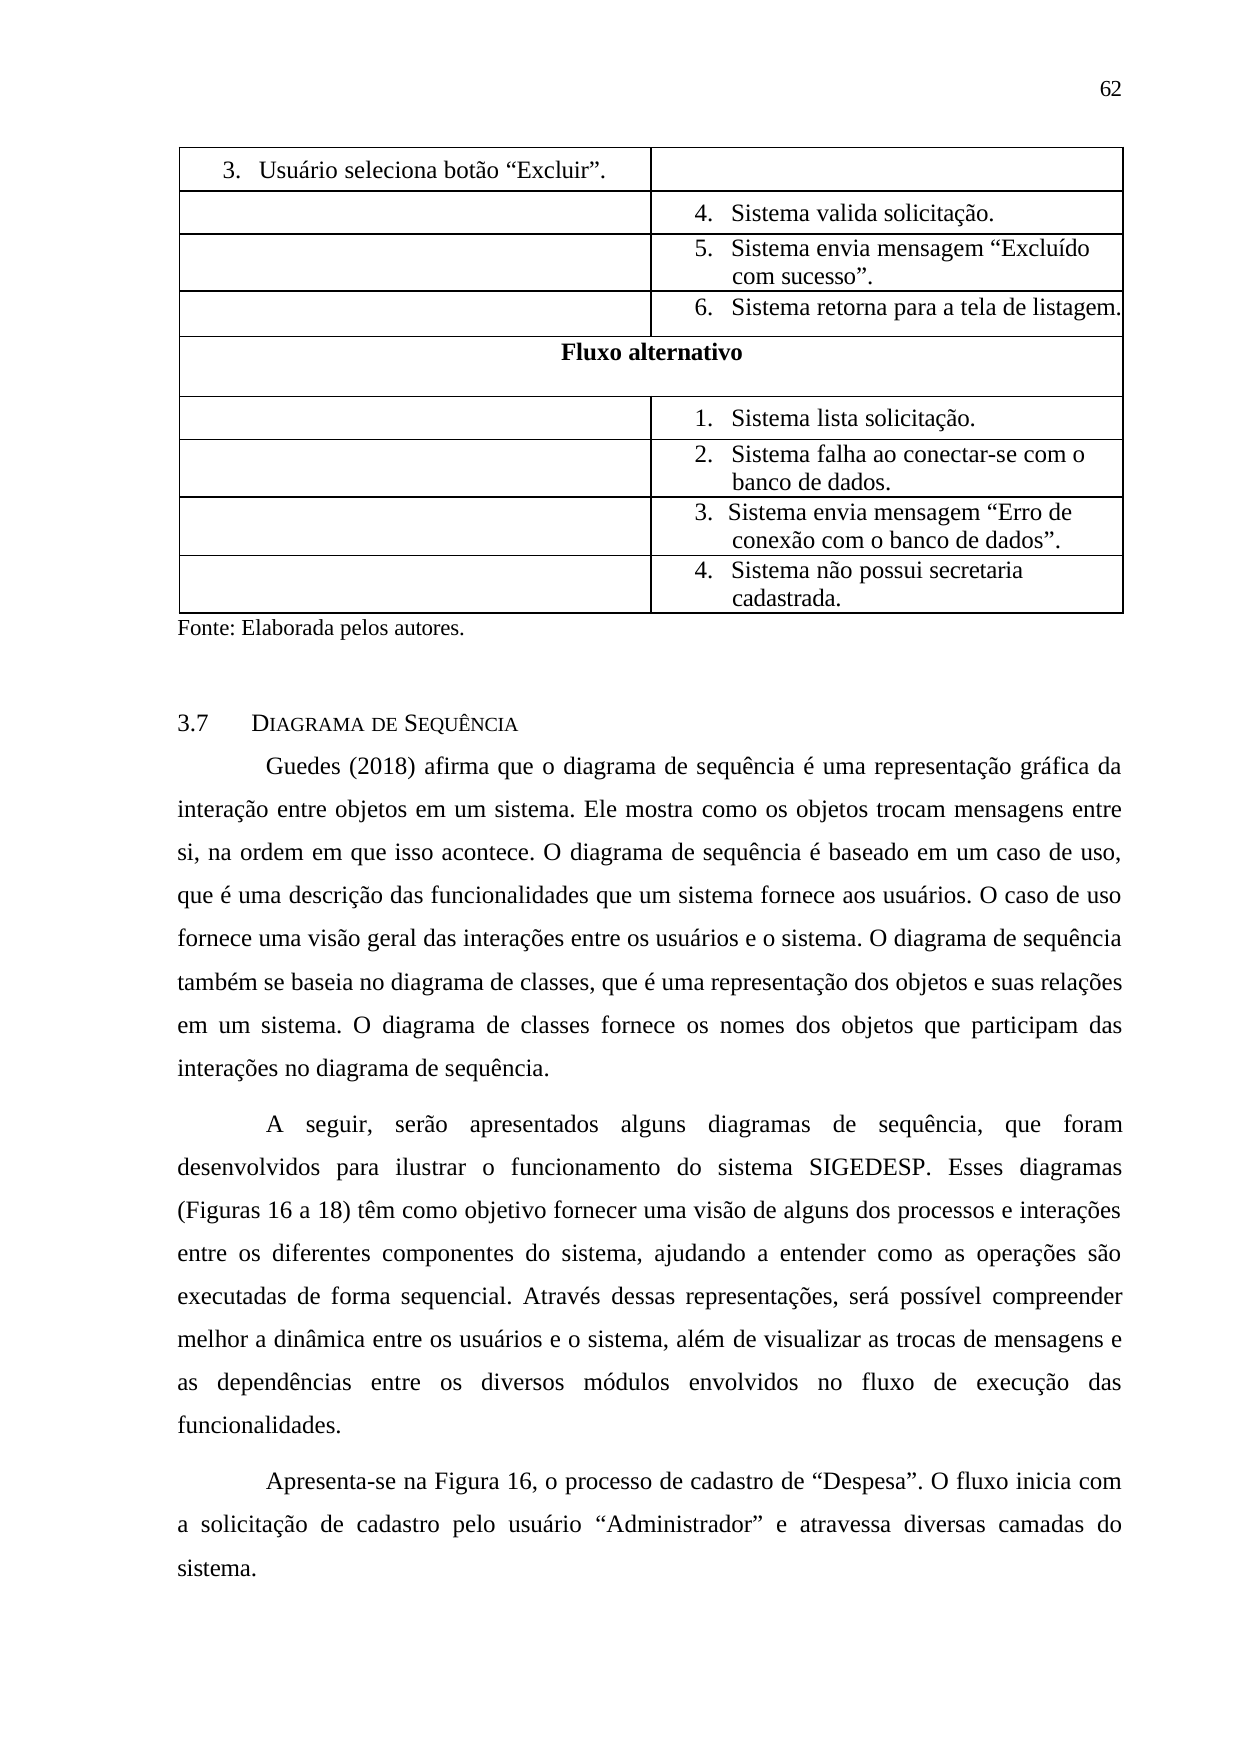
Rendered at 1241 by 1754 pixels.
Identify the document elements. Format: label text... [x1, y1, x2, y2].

table_cell [180, 498, 650, 554]
table_cell 3. Sistema envia mensagem “Erro de conexão com o banco de dados”. [652, 498, 1122, 554]
table_cell 1. Sistema lista solicitação. [652, 397, 1122, 438]
table_cell 6. Sistema retorna para a tela de listagem. [652, 292, 1122, 336]
list Diagrama de Sequência [177, 708, 1152, 737]
table_header 3. Usuário seleciona botão “Excluir”. [180, 148, 650, 190]
table_cell [180, 192, 650, 233]
table_cell 4. Sistema não possui secretaria cadastrada. [652, 556, 1122, 612]
table_cell [180, 556, 650, 612]
table_cell [180, 292, 650, 336]
table_cell 5. Sistema envia mensagem “Excluído com sucesso”. [652, 235, 1122, 290]
table_cell 2. Sistema falha ao conectar-se com o banco de dados. [652, 440, 1122, 496]
table_cell Fluxo alternativo [180, 337, 1122, 396]
text Fonte: Elaborada pelos autores. [177, 614, 1152, 640]
text A seguir, serão apresentados alguns diagramas de sequência, que foram desenvolvidos para ilustrar o funcionamento do sistema SIGEDESP. Esses diagramas (Figuras 16 a 18) têm como objetivo fornecer uma visão de alguns dos processos e interações entre os diferentes componentes do sistema, ajudando a entender como as operações são executadas de forma sequencial. Através dessas representações, será possível compreender melhor a dinâmica entre os usuários e o sistema, além de visualizar as trocas de mensagens e as dependências entre os diversos módulos envolvidos no fluxo de execução das funcionalidades. [177, 1109, 1123, 1439]
table_cell [180, 440, 650, 496]
table_cell 4. Sistema valida solicitação. [652, 192, 1122, 233]
table_header [652, 148, 1122, 190]
text Guedes (2018) afirma que o diagrama de sequência é uma representação gráfica da interação entre objetos em um sistema. Ele mostra como os objetos trocam mensagens entre si, na ordem em que isso acontece. O diagrama de sequência é baseado em um caso de uso, que é uma descrição das funcionalidades que um sistema fornece aos usuários. O caso de uso fornece uma visão geral das interações entre os usuários e o sistema. O diagrama de sequência também se baseia no diagrama de classes, que é uma representação dos objetos e suas relações em um sistema. O diagrama de classes fornece os nomes dos objetos que participam das interações no diagrama de sequência. [177, 751, 1122, 1082]
table_cell [180, 235, 650, 290]
text Apresenta-se na Figura 16, o processo de cadastro de “Despesa”. O fluxo inicia com a solicitação de cadastro pelo usuário “Administrador” e atravessa diversas camadas do sistema. [177, 1466, 1122, 1581]
table_cell [180, 397, 650, 438]
